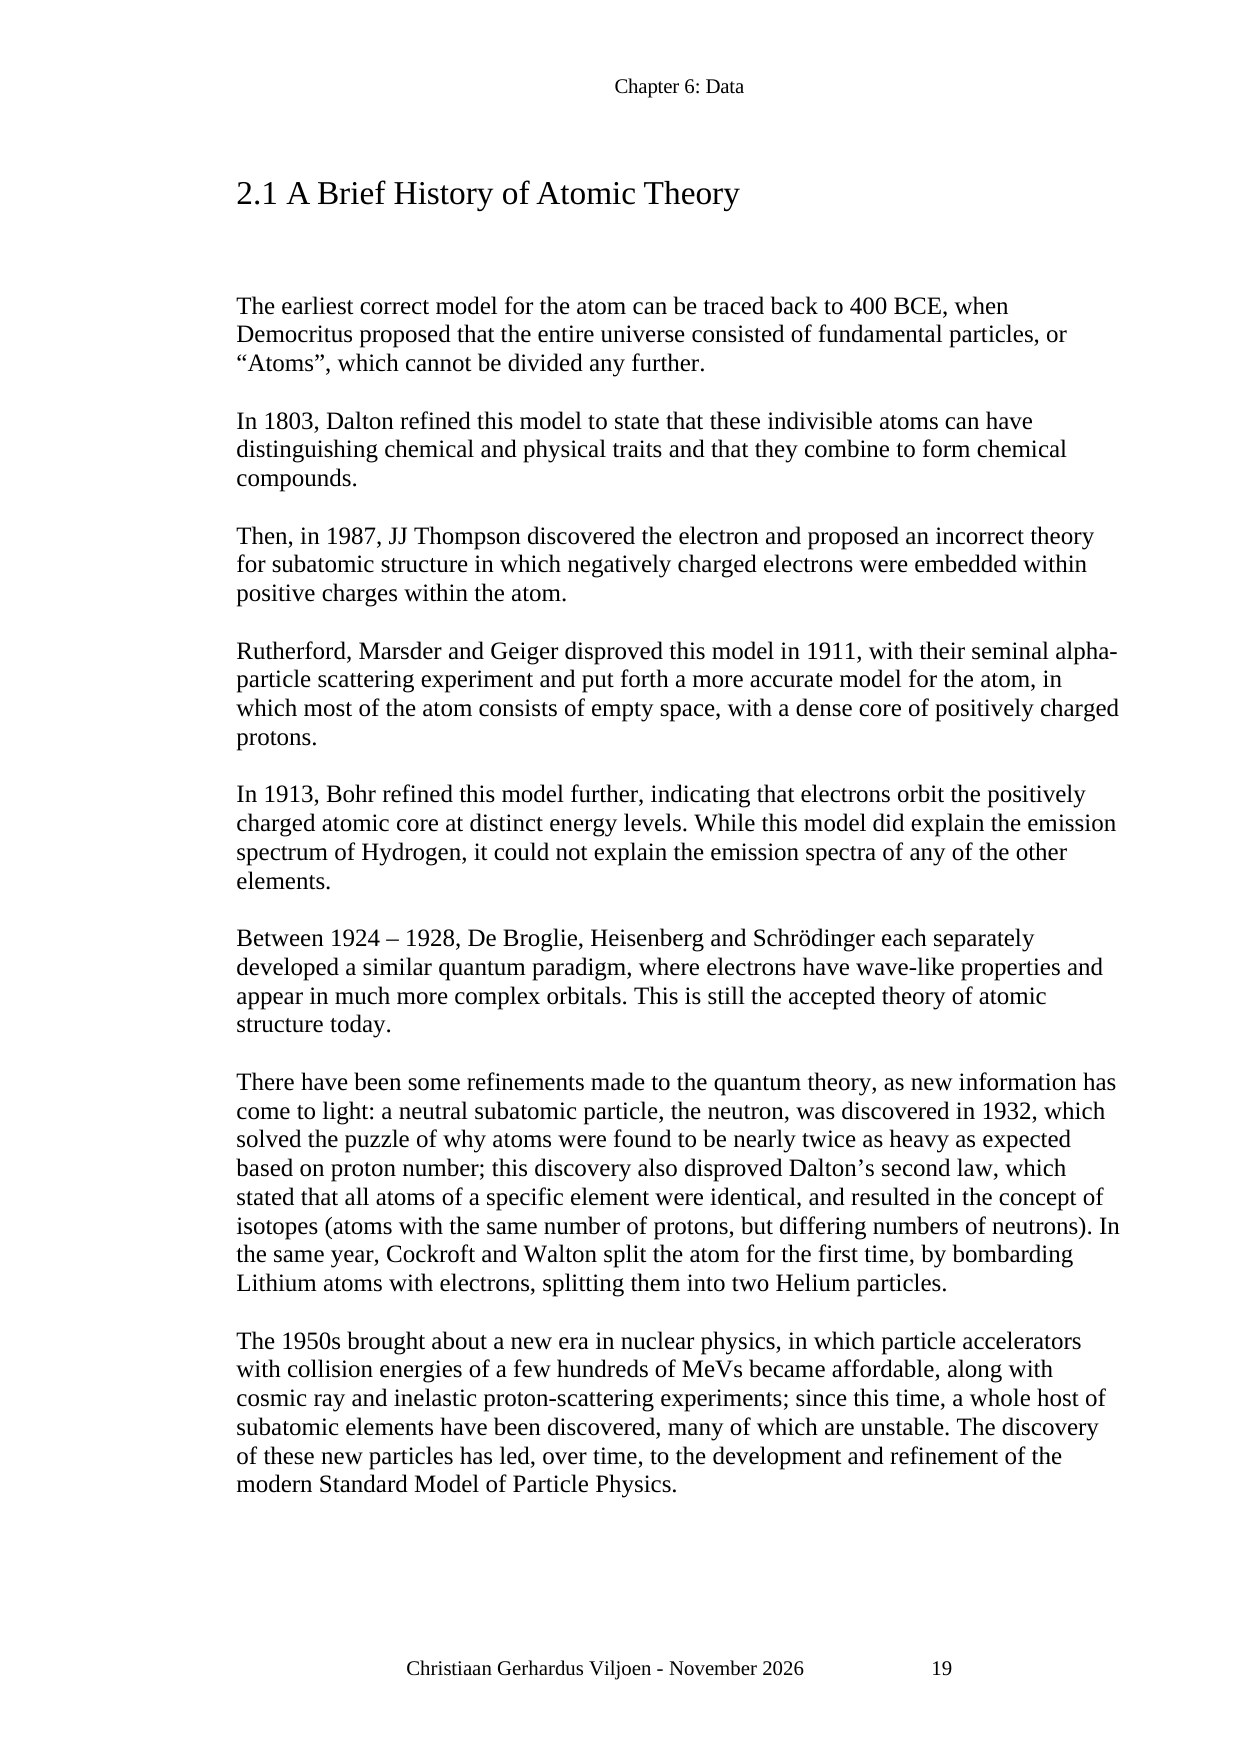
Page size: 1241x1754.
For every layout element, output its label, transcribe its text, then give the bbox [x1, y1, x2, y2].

text There have been some refinements made to the quantum theory, as new information has come to light: a neutral subatomic particle, the neutron, was discovered in 1932, which solved the puzzle of why atoms were found to be nearly twice as heavy as expected based on proton number; this discovery also disproved Dalton’s second law, which stated that all atoms of a specific element were identical, and resulted in the concept of isotopes (atoms with the same number of protons, but differing numbers of neutrons). In the same year, Cockroft and Walton split the atom for the first time, by bombarding Lithium atoms with electrons, splitting them into two Helium particles. [236, 1067, 1122, 1297]
text In 1803, Dalton refined this model to state that these indivisible atoms can have distinguishing chemical and physical traits and that they combine to form chemical compounds. [236, 406, 1122, 492]
text The 1950s brought about a new era in nuclear physics, in which particle accelerators with collision energies of a few hundreds of MeVs became affordable, along with cosmic ray and inelastic proton-scattering experiments; since this time, a whole host of subatomic elements have been discovered, many of which are unstable. The discovery of these new particles has led, over time, to the development and refinement of the modern Standard Model of Particle Physics. [236, 1326, 1122, 1498]
text The earliest correct model for the atom can be traced back to 400 BCE, when Democritus proposed that the entire universe consisted of fundamental particles, or “Atoms”, which cannot be divided any further. [236, 291, 1122, 377]
subtitle A Brief History of Atomic Theory [236, 173, 1122, 211]
text Between 1924 – 1928, De Broglie, Heisenberg and Schrödinger each separately developed a similar quantum paradigm, where electrons have wave-like properties and appear in much more complex orbitals. This is still the accepted theory of atomic structure today. [236, 923, 1122, 1038]
text Rutherford, Marsder and Geiger disproved this model in 1911, with their seminal alpha-particle scattering experiment and put forth a more accurate model for the atom, in which most of the atom consists of empty space, with a dense core of positively charged protons. [236, 636, 1122, 751]
text Then, in 1987, JJ Thompson discovered the electron and proposed an incorrect theory for subatomic structure in which negatively charged electrons were embedded within positive charges within the atom. [236, 521, 1122, 607]
text In 1913, Bohr refined this model further, indicating that electrons orbit the positively charged atomic core at distinct energy levels. While this model did explain the emission spectrum of Hydrogen, it could not explain the emission spectra of any of the other elements. [236, 779, 1122, 894]
